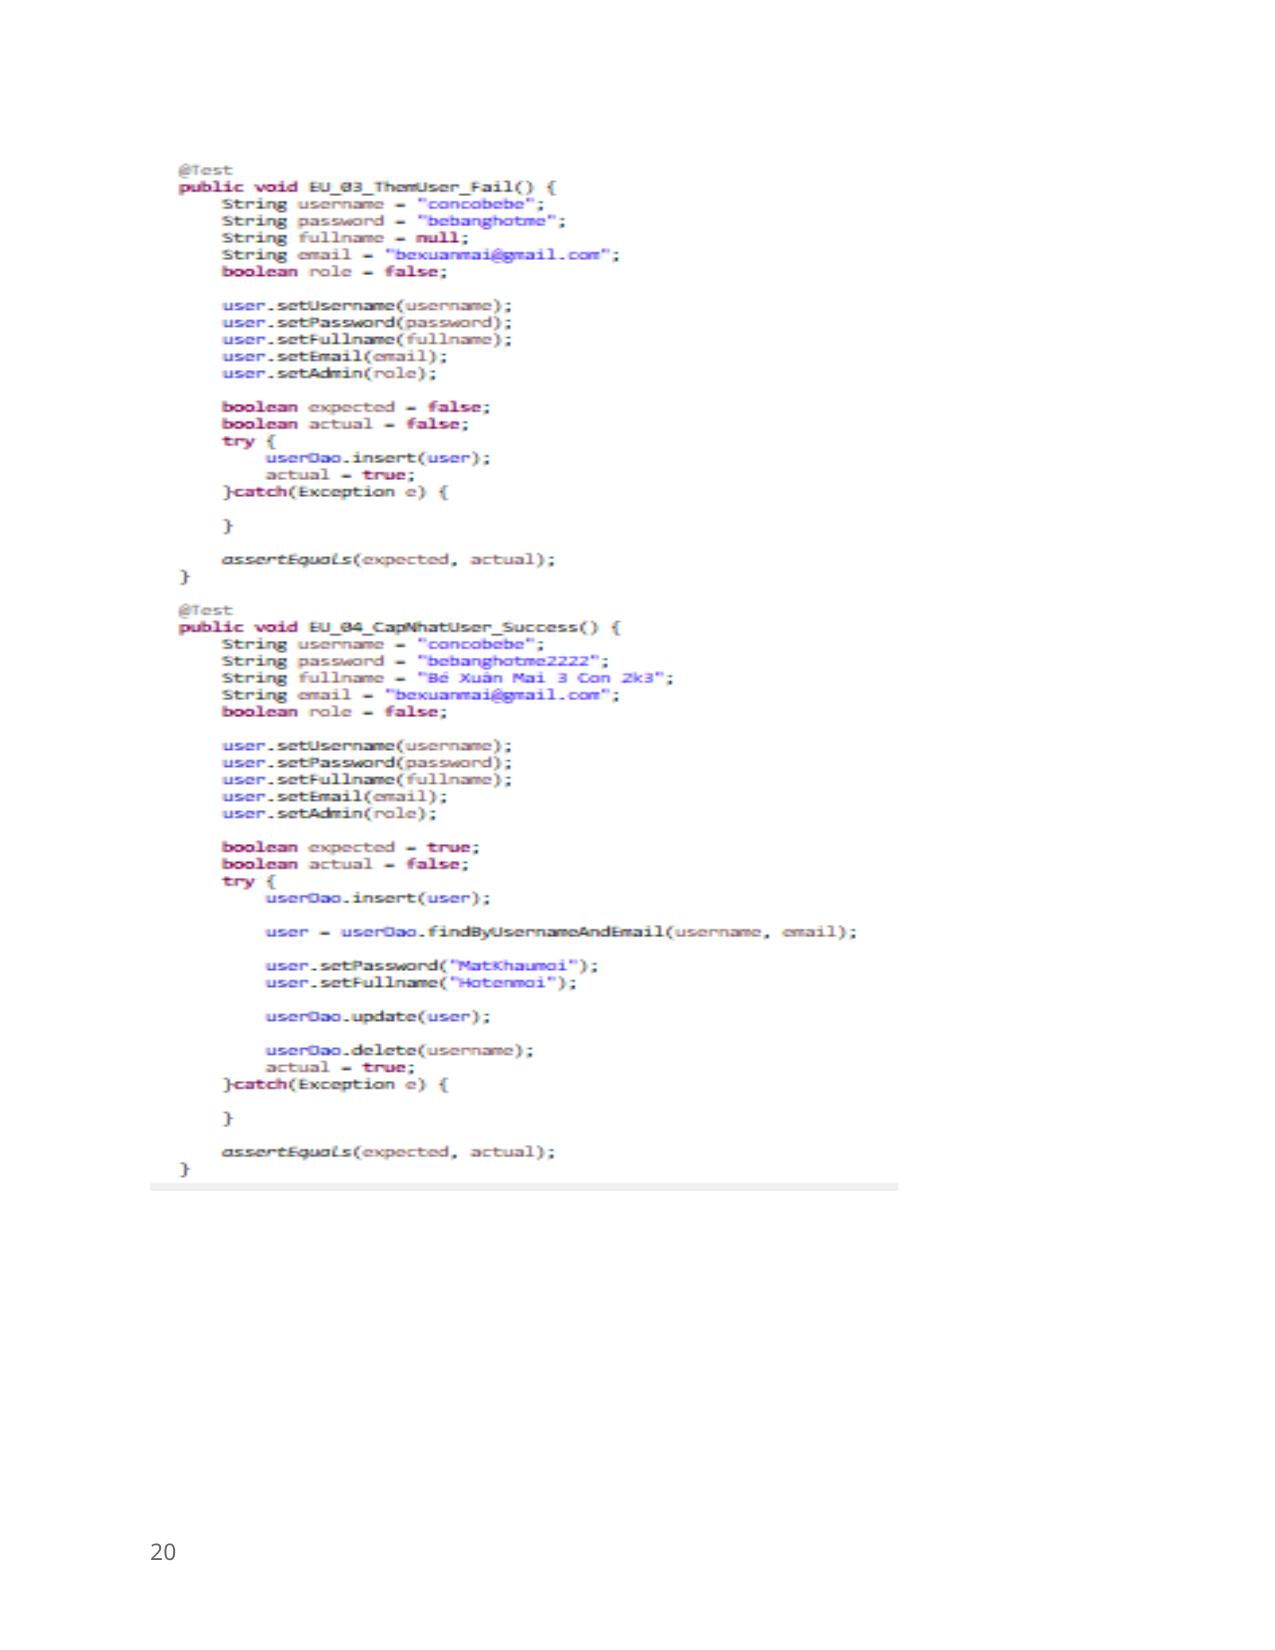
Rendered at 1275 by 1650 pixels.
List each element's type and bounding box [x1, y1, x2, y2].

picture [150, 150, 899, 1191]
